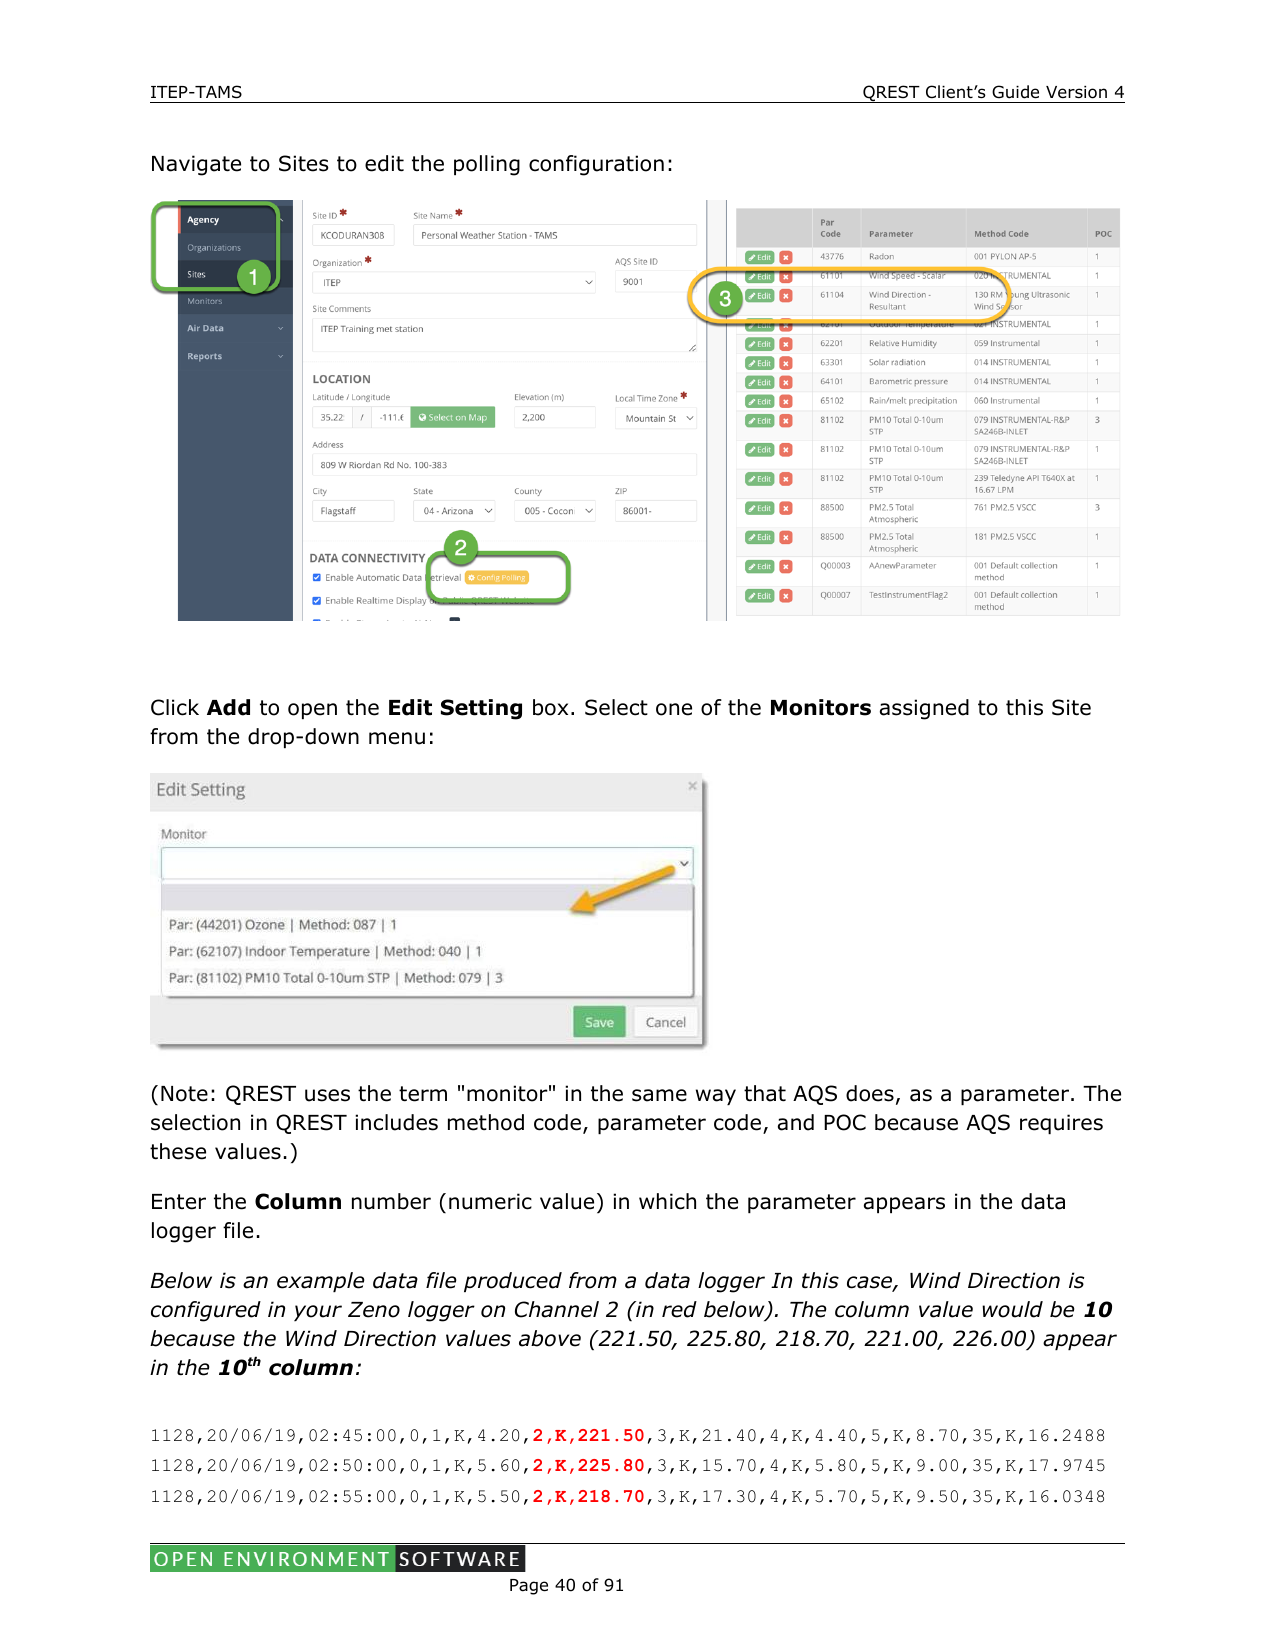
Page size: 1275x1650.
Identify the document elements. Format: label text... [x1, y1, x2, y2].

text 1128,20/06/19,02:50:00,0,1,K,5.60,2,K,225.80,3,K,15.70,4,K,5.80,5,K,9.00,35,K,17.9745 [150, 1456, 1125, 1477]
text 1128,20/06/19,02:55:00,0,1,K,5.50,2,K,218.70,3,K,17.30,4,K,5.70,5,K,9.50,35,K,16.0348 [150, 1487, 1125, 1508]
picture [150, 1545, 526, 1572]
text Click Add to open the Edit Setting box. Select one of the Monitors assigned to this Site from the drop-down menu: [150, 695, 1125, 749]
text Enter the Column number (numeric value) in which the parameter appears in the data logger file. [150, 1188, 1125, 1243]
picture [150, 773, 713, 1056]
picture [150, 200, 1125, 621]
text (Note: QREST uses the term "monitor" in the same way that AQS does, as a parameter. The selection in QREST includes method code, parameter code, and POC because AQS requires these values.) [150, 1081, 1125, 1164]
text Below is an example data file produced from a data logger In this case, Wind Direction is configured in your Zeno logger on Channel 2 (in red below). The column value would be 10 because the Wind Direction values above (221.50, 225.80, 218.70, 221.00, 226.00) appear in the 10th column: [150, 1267, 1125, 1380]
text 1128,20/06/19,02:45:00,0,1,K,4.20,2,K,221.50,3,K,21.40,4,K,4.40,5,K,8.70,35,K,16.2488 [150, 1425, 1125, 1447]
text Navigate to Sites to edit the polling configuration: [150, 150, 1125, 175]
